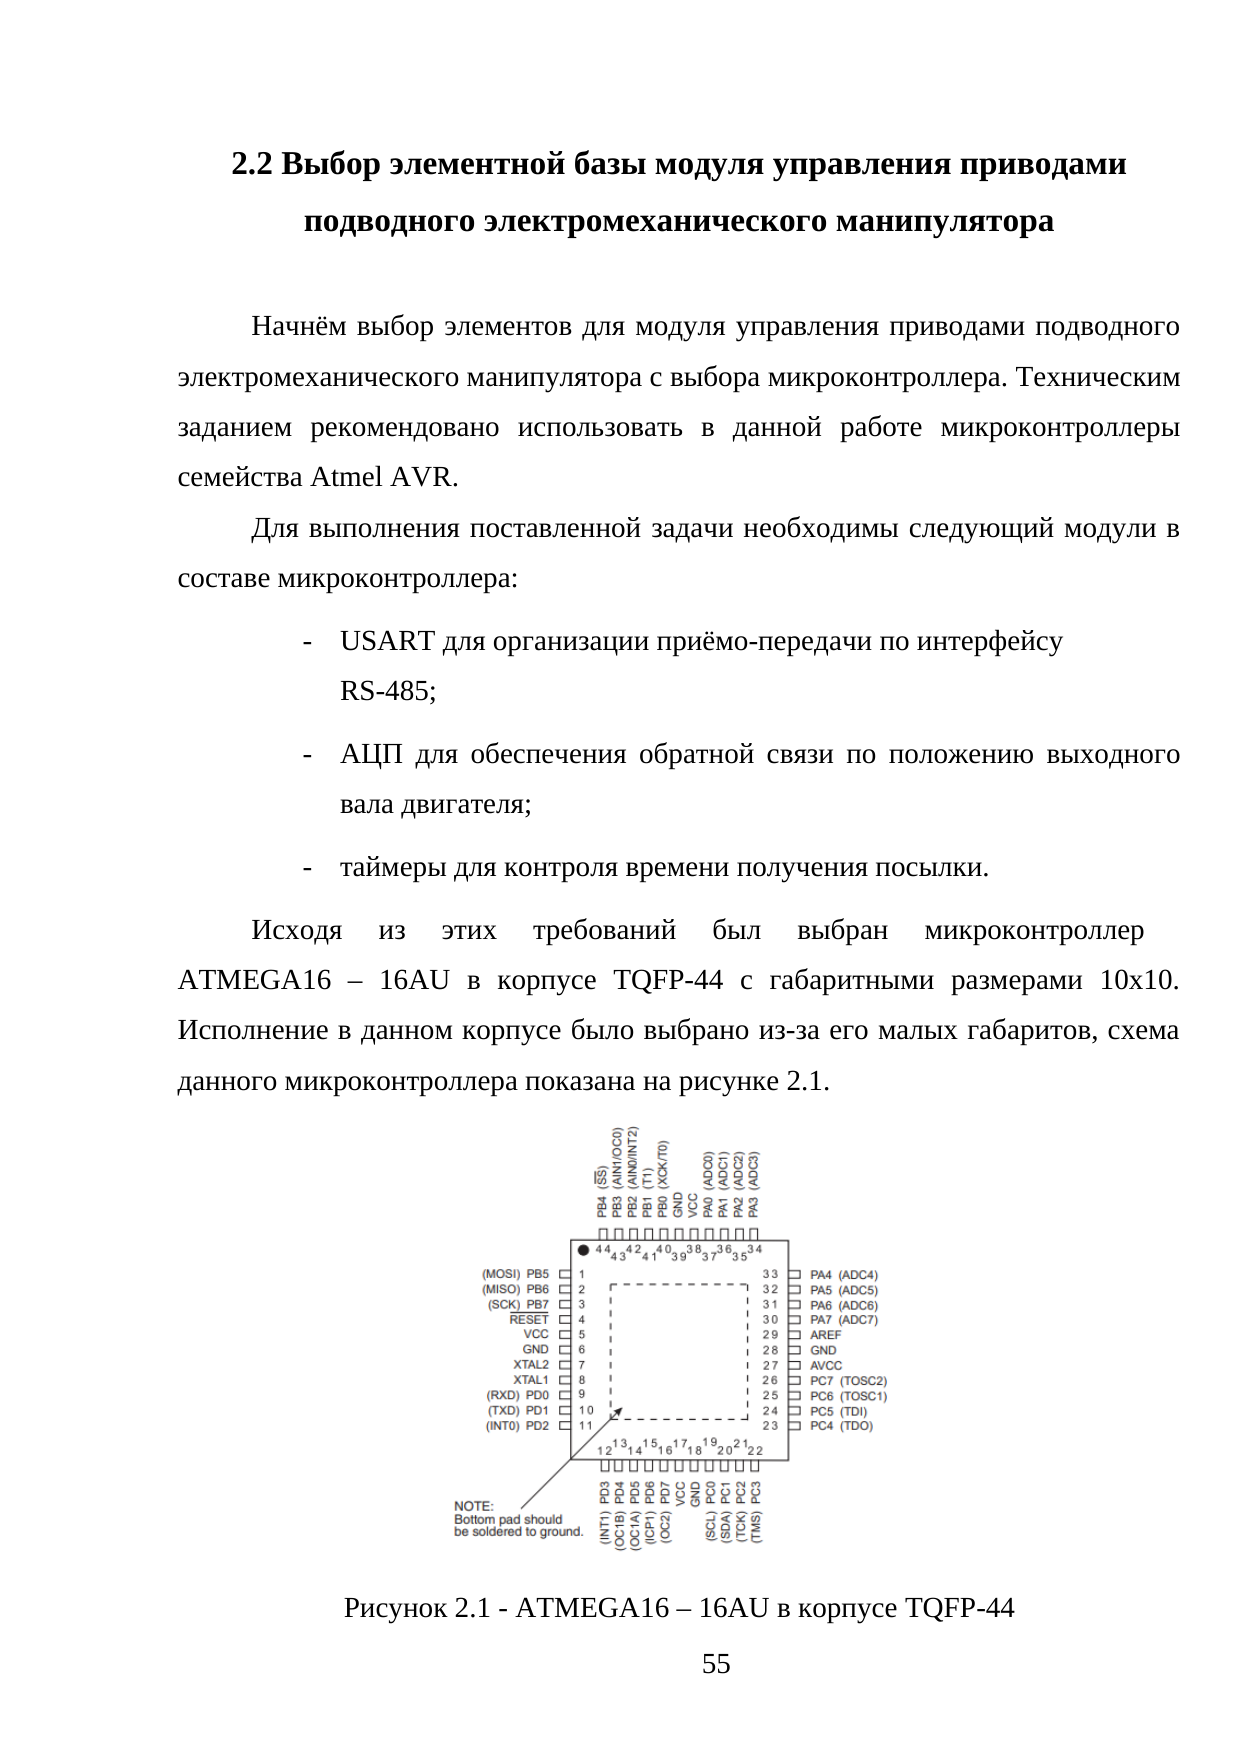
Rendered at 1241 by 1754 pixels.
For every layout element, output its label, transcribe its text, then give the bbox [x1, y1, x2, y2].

text Для выполнения поставленной задачи необходимы следующий модули в составе микроконтроллера: [177, 510, 1181, 593]
subtitle 2.2 Выбор элементной базы модуля управления приводами подводного электромеханического манипулятора [177, 143, 1181, 239]
text Исходя из этих требований был выбран микроконтроллер ATMEGA16 – 16AU в корпусе TQFP-44 с габаритными размерами 10х10. Исполнение в данном корпусе было выбрано из-за его малых габаритов, схема данного микроконтроллера показана на рисунке 2.1. [177, 912, 1181, 1096]
list USART для организации приёмо-передачи по интерфейсу RS-485; [302, 623, 1181, 707]
list таймеры для контроля времени получения посылки. [302, 849, 1181, 883]
list АЦП для обеспечения обратной связи по положению выходного вала двигателя; [302, 736, 1181, 820]
text Рисунок 2.1 - ATMEGA16 – 16AU в корпусе TQFP-44 [177, 1590, 1181, 1623]
picture [451, 1125, 922, 1561]
text Начнём выбор элементов для модуля управления приводами подводного электромеханического манипулятора с выбора микроконтроллера. Техническим заданием рекомендовано использовать в данной работе микроконтроллеры семейства Atmel AVR. [177, 308, 1181, 493]
